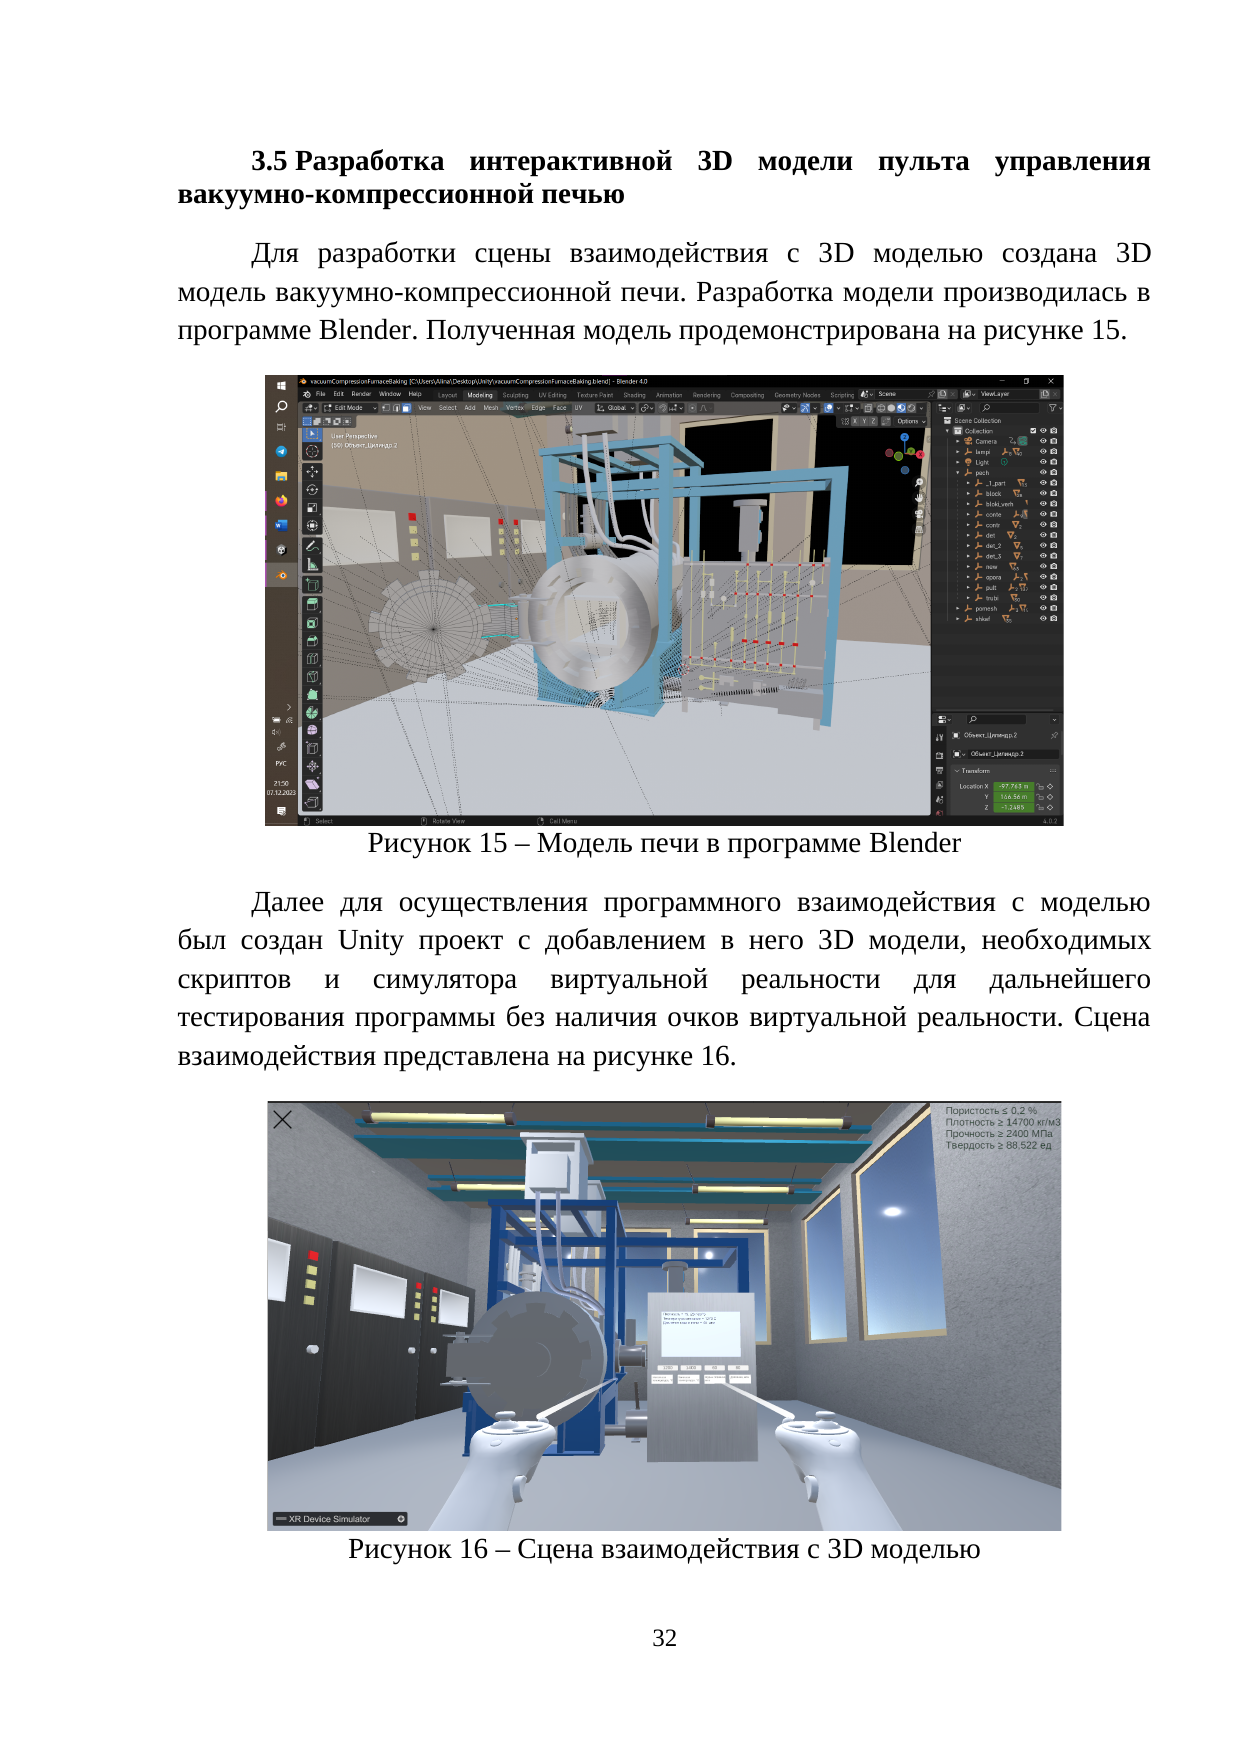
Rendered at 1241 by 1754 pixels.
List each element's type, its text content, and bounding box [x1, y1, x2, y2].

subtitle 3.5 Разработка интерактивной 3D модели пульта управления вакуумно-компрессионной печью [177, 143, 1152, 210]
picture [265, 375, 1064, 826]
text Рисунок 15 – Модель печи в программе Blender [177, 825, 1152, 859]
text Рисунок 16 – Сцена взаимодействия с 3D моделью [177, 1531, 1152, 1564]
text Далее для осуществления программного взаимодействия с моделью был создан Unity проект с добавлением в него 3D модели, необходимых скриптов и симулятора виртуальной реальности для дальнейшего тестирования программы без наличия очков виртуальной реальности. Сцена взаимодействия представлена на рисунке 16. [177, 884, 1152, 1071]
picture [267, 1101, 1062, 1531]
text Для разработки сцены взаимодействия с 3D моделью создана 3D модель вакуумно-компрессионной печи. Разработка модели производилась в программе Blender. Полученная модель продемонстрирована на рисунке 15. [177, 235, 1152, 346]
